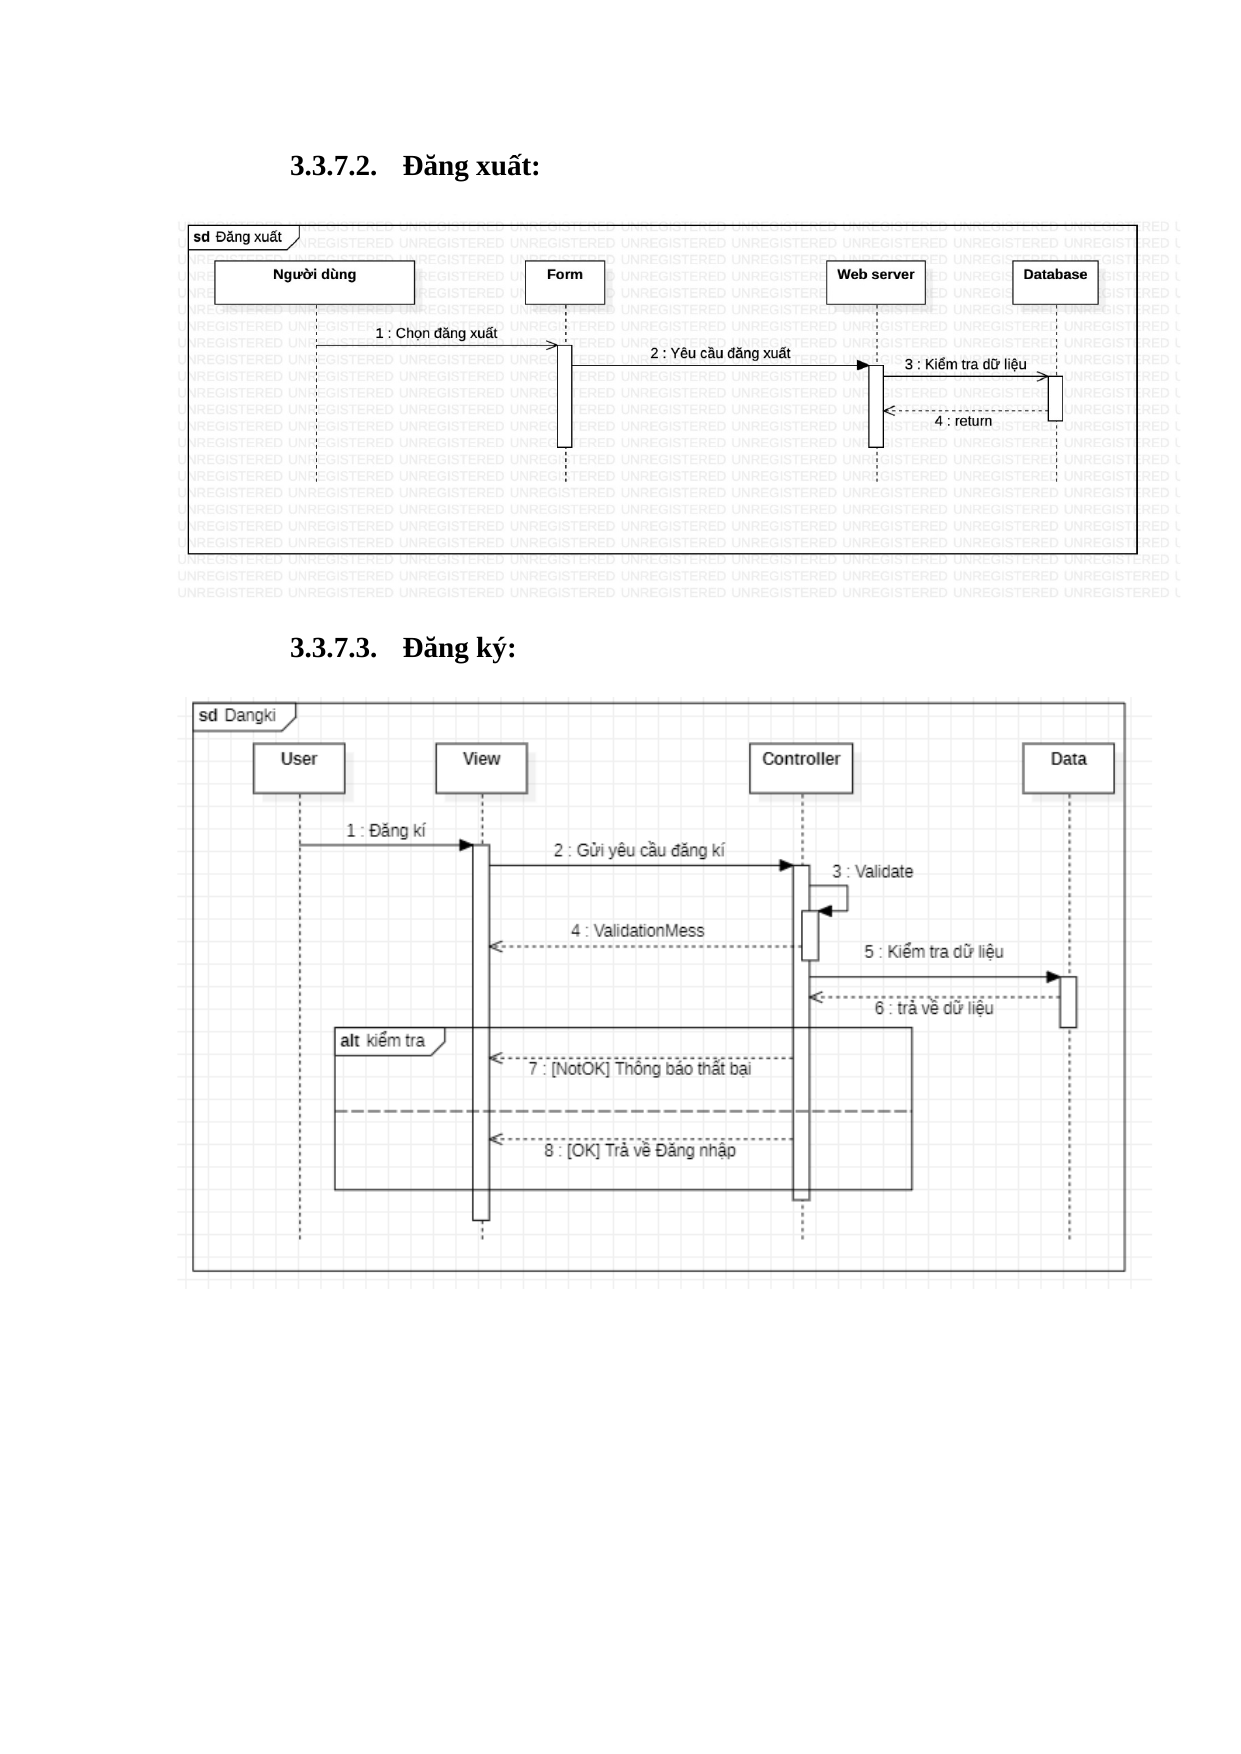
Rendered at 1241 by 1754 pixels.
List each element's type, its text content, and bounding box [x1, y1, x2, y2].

picture [177, 697, 1153, 1289]
picture [177, 214, 1181, 598]
list Đăng xuất: [290, 148, 1122, 181]
list Đăng ký: [290, 630, 1122, 663]
